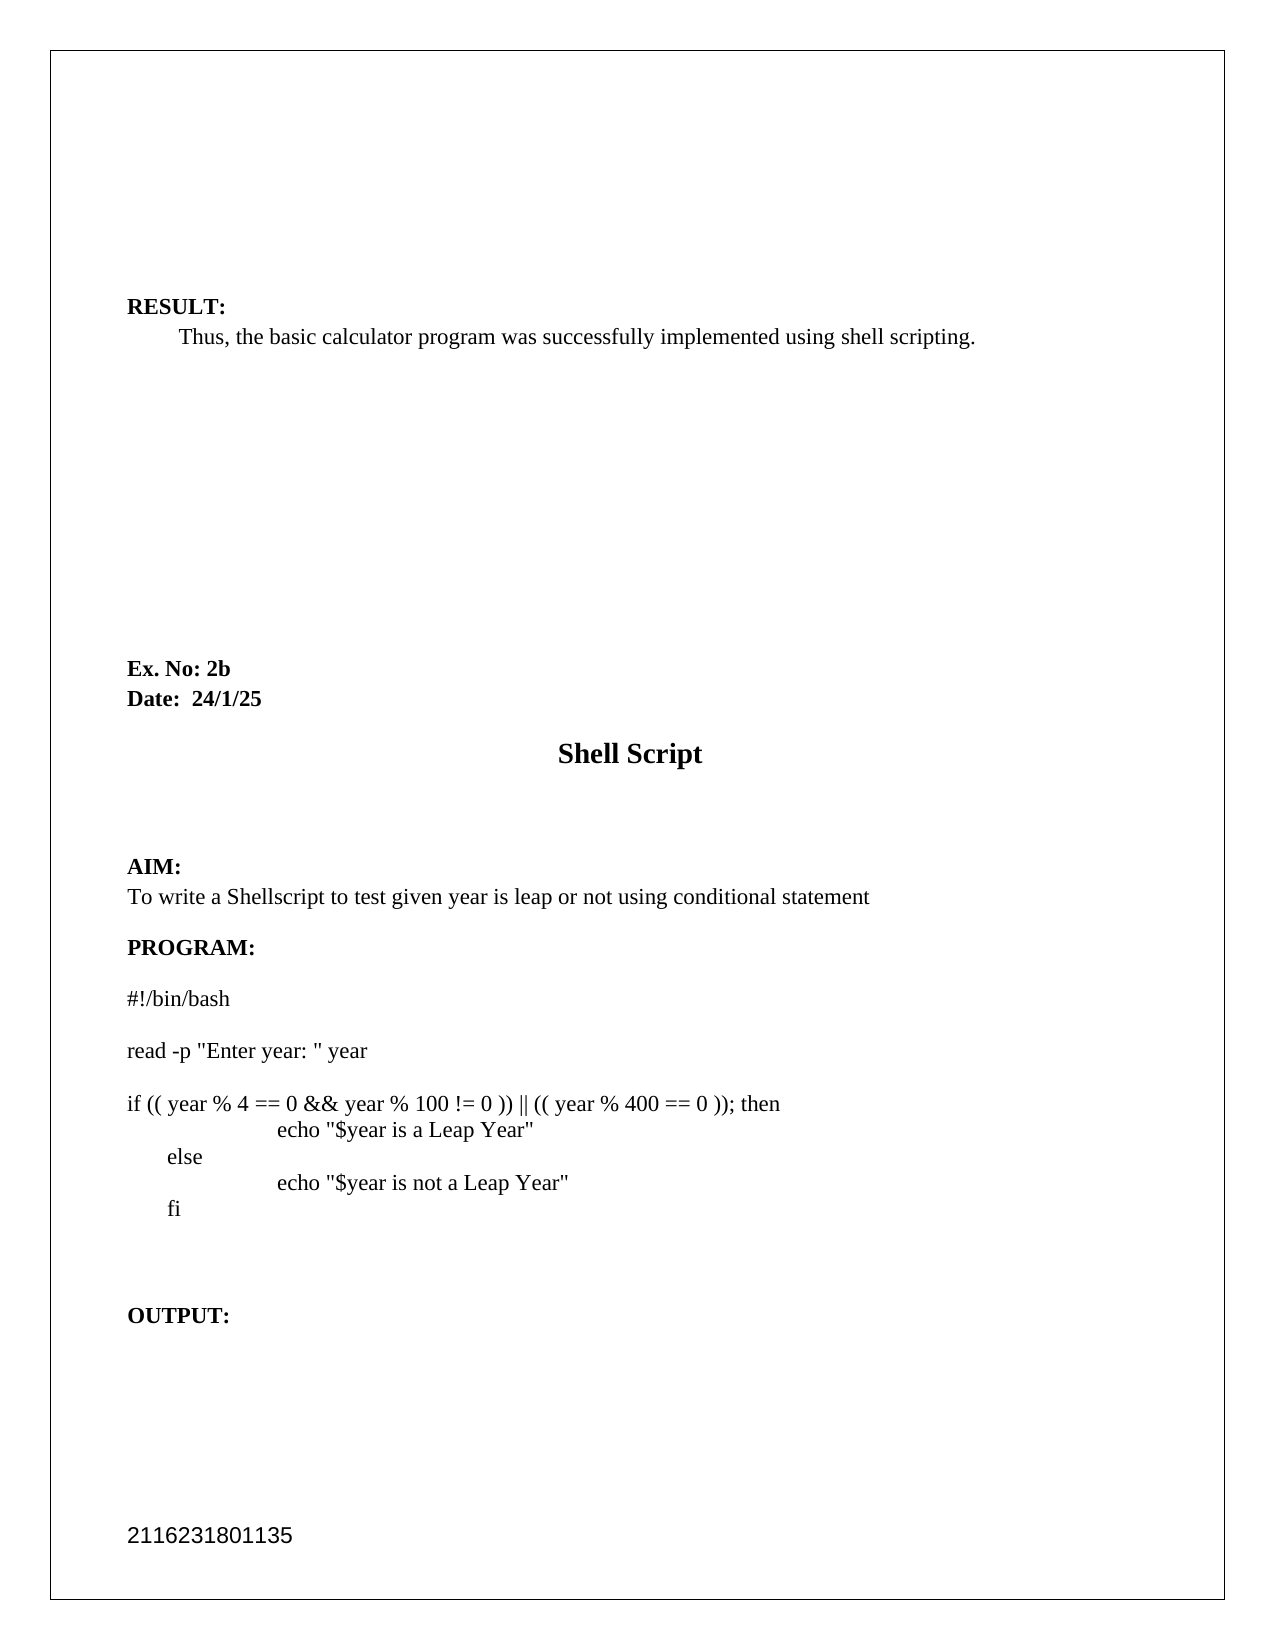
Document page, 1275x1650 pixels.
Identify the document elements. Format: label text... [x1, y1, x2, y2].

text AIM: [127, 853, 1154, 879]
text echo "$year is a Leap Year" [127, 1116, 1154, 1143]
text PROGRAM: [127, 934, 910, 961]
text Thus, the basic calculator program was successfully implemented using shell scripting. [127, 323, 1154, 349]
text Ex. No: 2b [127, 655, 1154, 682]
text if (( year % 4 == 0 && year % 100 != 0 )) || (( year % 400 == 0 )); then [127, 1090, 1154, 1116]
text else [127, 1143, 1154, 1169]
text To write a Shellscript to test given year is leap or not using conditional statement [127, 883, 910, 909]
text Date: 24/1/25 [127, 686, 1154, 712]
text OUTPUT: [127, 1302, 910, 1329]
text #!/bin/bash [127, 984, 1154, 1011]
text echo "$year is not a Leap Year" [127, 1169, 1154, 1195]
text fi [127, 1195, 1154, 1222]
text read -p "Enter year: " year [127, 1037, 1154, 1064]
text Shell Script [127, 736, 702, 770]
text RESULT: [127, 293, 1154, 319]
